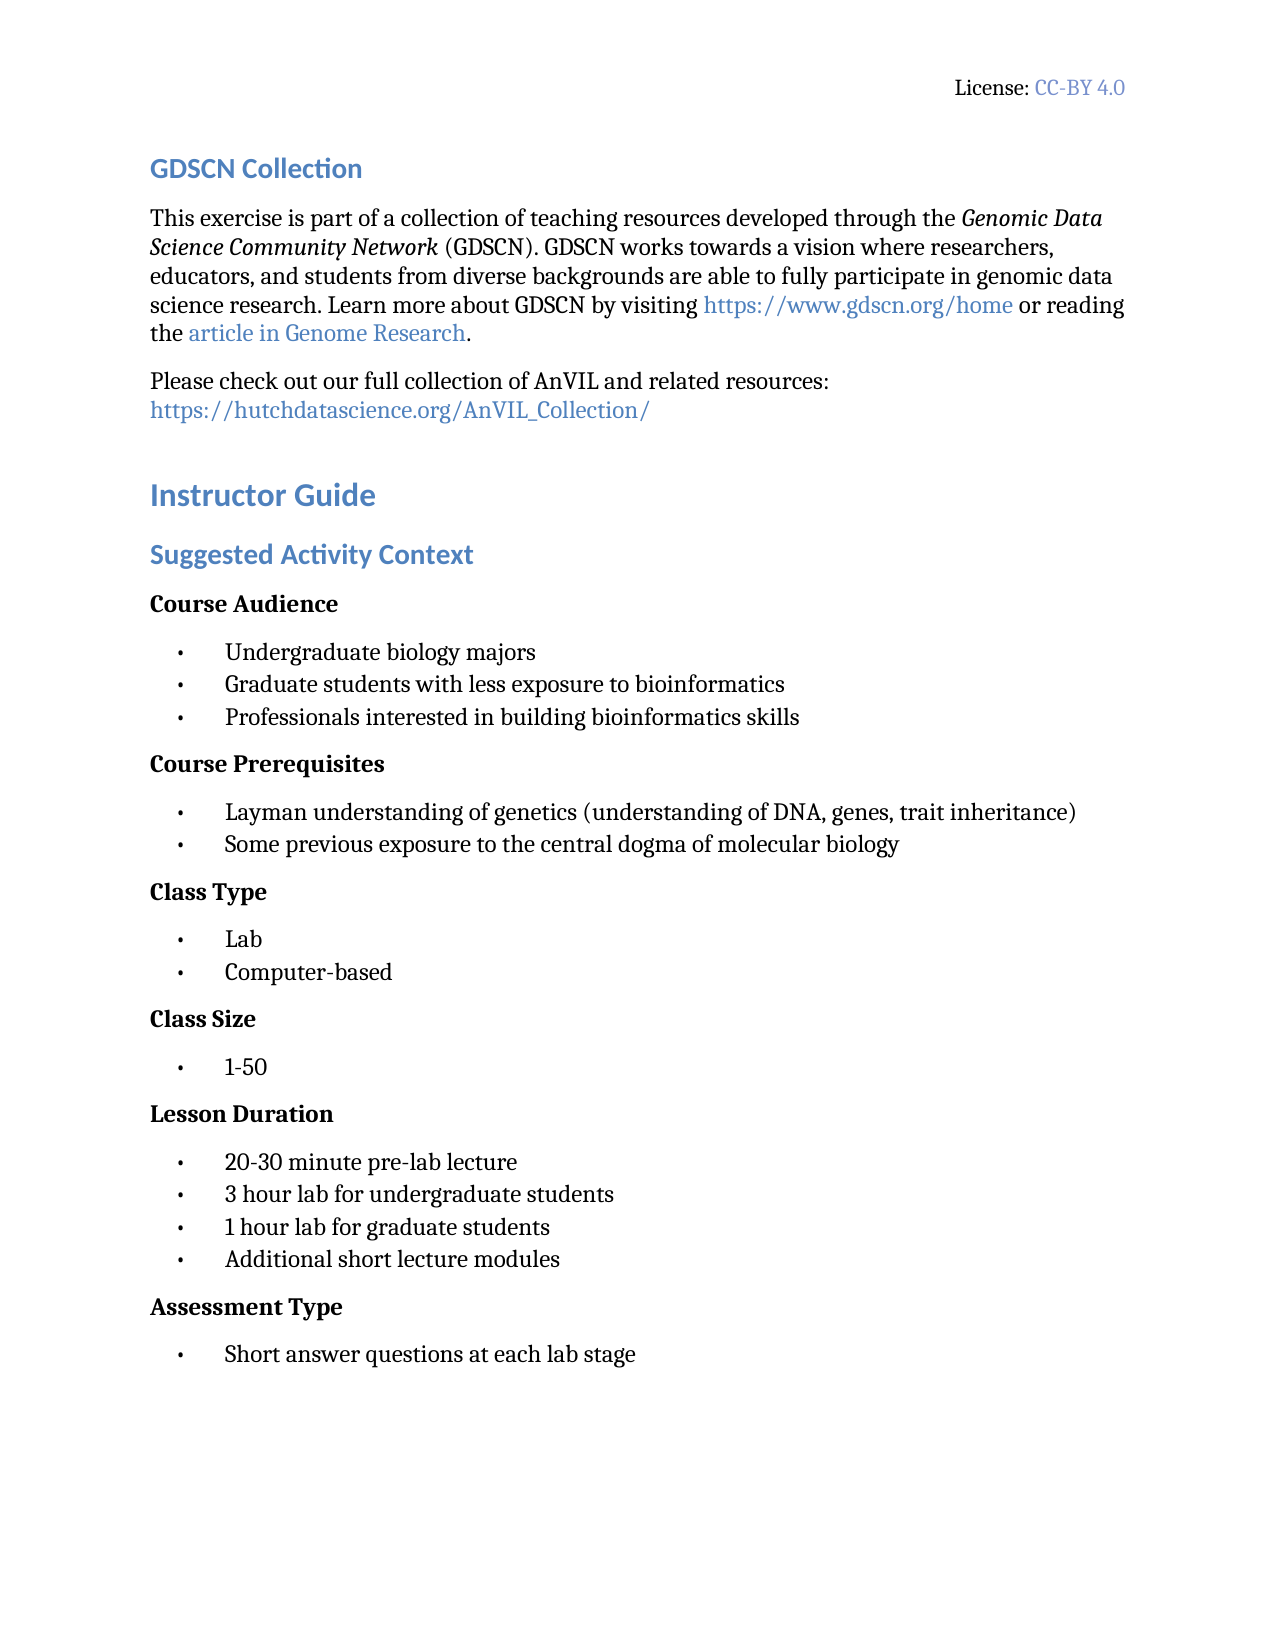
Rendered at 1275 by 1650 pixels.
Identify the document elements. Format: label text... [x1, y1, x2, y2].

list Some previous exposure to the central dogma of molecular biology [175, 830, 1125, 859]
text Class Size [150, 1005, 1125, 1034]
text Assessment Type [150, 1293, 1125, 1322]
text Course Prerequisites [150, 750, 1125, 779]
list 20-30 minute pre-lab lecture [175, 1148, 1125, 1177]
list Undergraduate biology majors [175, 638, 1125, 667]
subtitle Suggested Activity Context [150, 536, 1125, 572]
text Course Audience [150, 590, 1125, 619]
list Additional short lecture modules [175, 1245, 1125, 1274]
list Professionals interested in building bioinformatics skills [175, 703, 1125, 732]
list Graduate students with less exposure to bioinformatics [175, 670, 1125, 699]
list 1-50 [175, 1053, 1125, 1082]
list Computer-based [175, 958, 1125, 987]
list 3 hour lab for undergraduate students [175, 1180, 1125, 1209]
text Class Type [150, 878, 1125, 907]
list Layman understanding of genetics (understanding of DNA, genes, trait inheritance) [175, 798, 1125, 827]
subtitle Instructor Guide [150, 474, 1125, 515]
list Lab [175, 925, 1125, 954]
list Short answer questions at each lab stage [175, 1340, 1125, 1369]
subtitle GDSCN Collection [150, 150, 1125, 186]
text Lesson Duration [150, 1100, 1125, 1129]
list 1 hour lab for graduate students [175, 1213, 1125, 1242]
text Please check out our full collection of AnVIL and related resources: https://hutchdatascience.org/AnVIL_Collection/ [150, 367, 1125, 424]
text This exercise is part of a collection of teaching resources developed through the Genomic Data Science Community Network (GDSCN). GDSCN works towards a vision where researchers, educators, and students from diverse backgrounds are able to fully participate in genomic data science research. Learn more about GDSCN by visiting https://www.gdscn.org/home or reading the article in Genome Research. [150, 204, 1125, 348]
